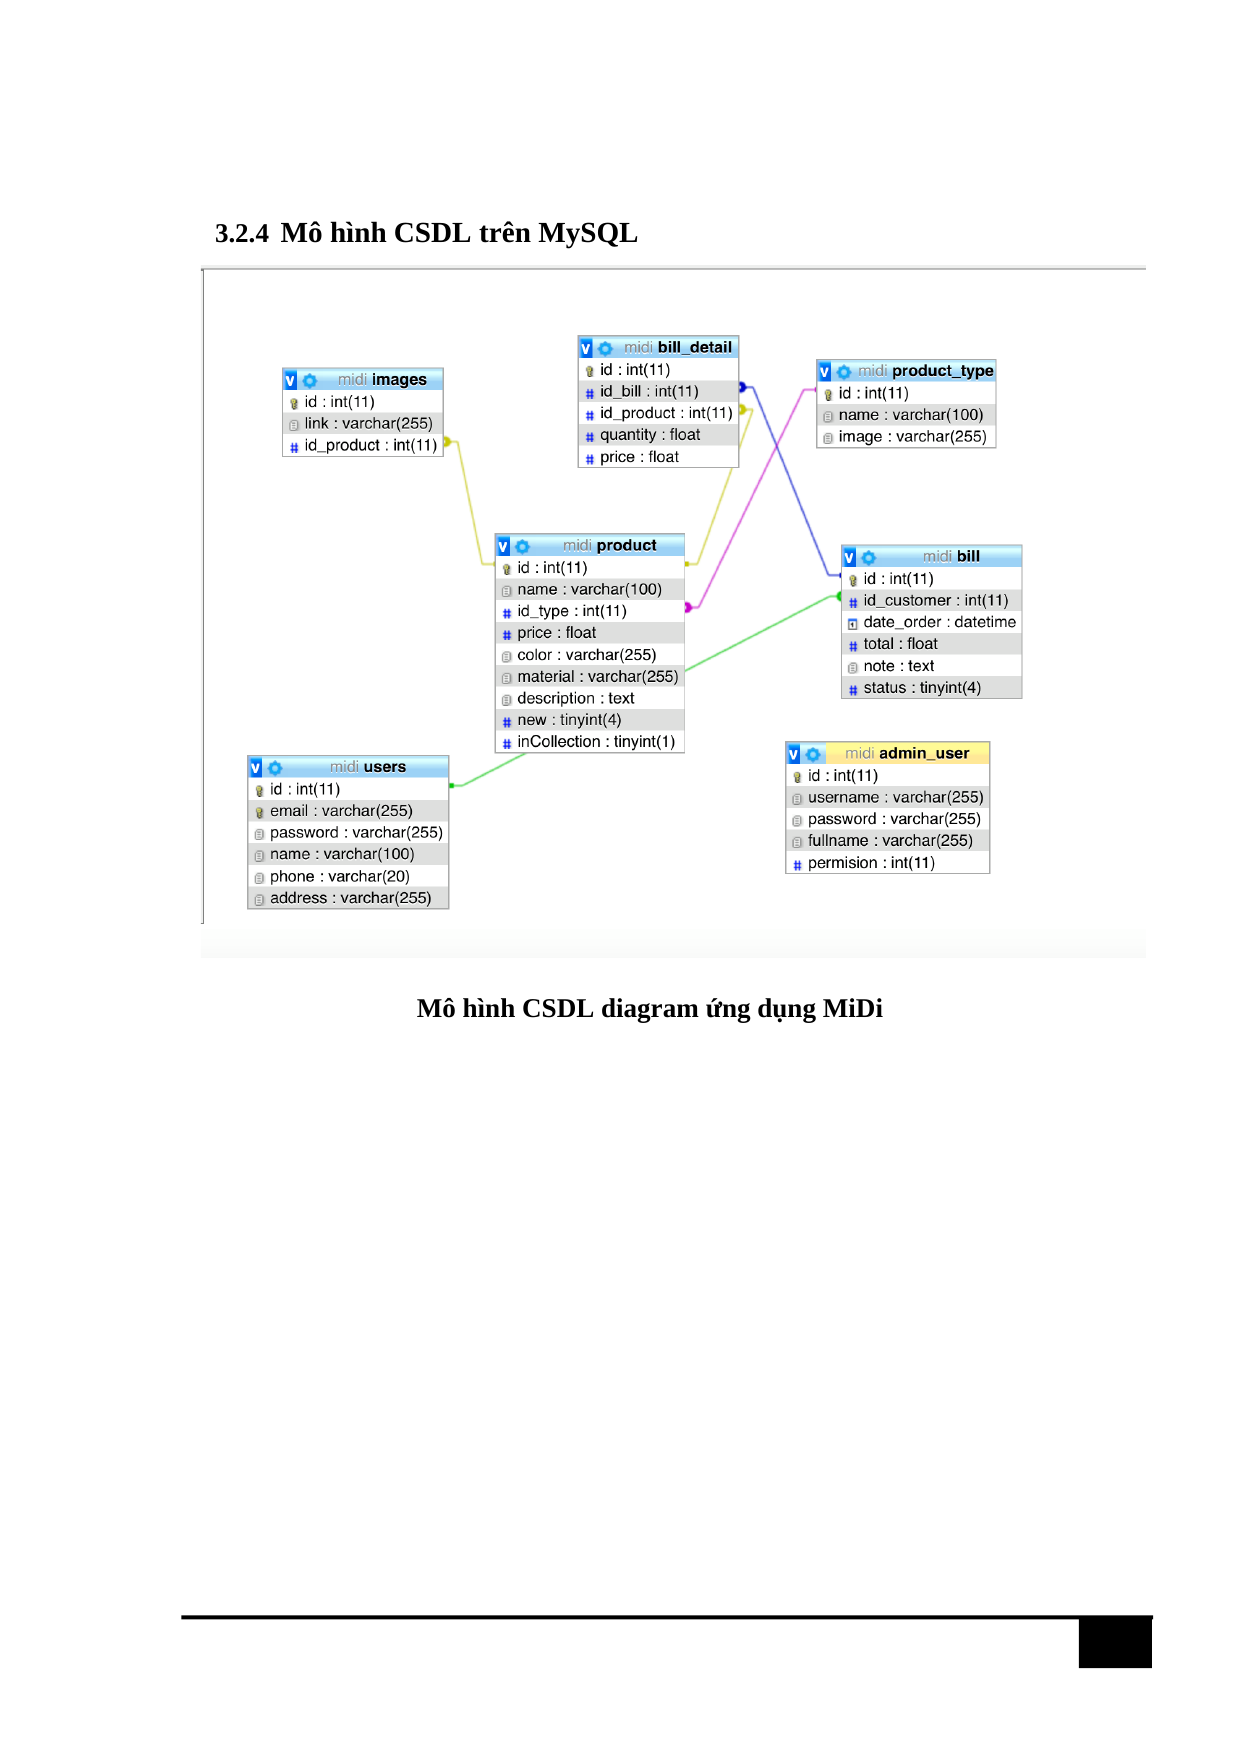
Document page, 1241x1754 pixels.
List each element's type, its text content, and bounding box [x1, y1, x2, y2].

text Mô hình CSDL diagram ứng dụng MiDi [177, 992, 1122, 1023]
list Mô hình CSDL trên MySQL [215, 215, 1122, 249]
picture [200, 265, 1146, 958]
